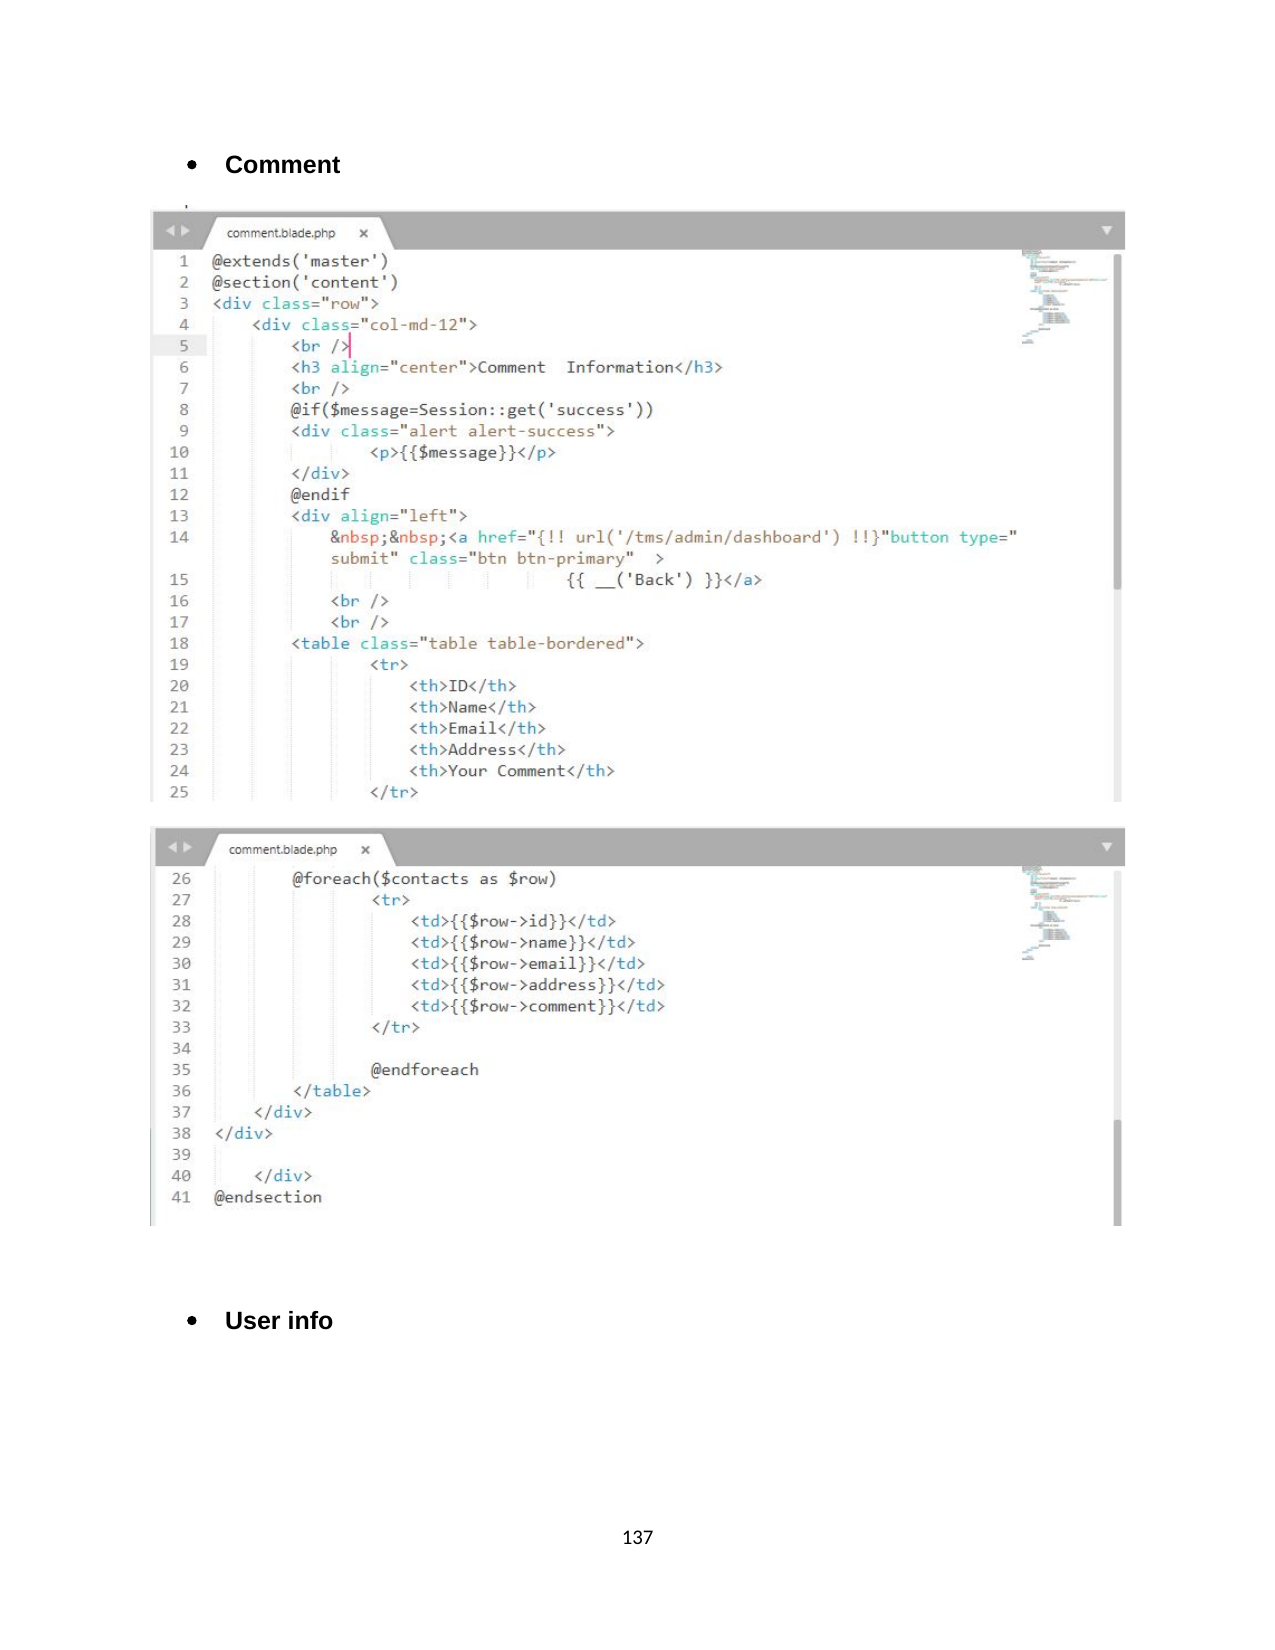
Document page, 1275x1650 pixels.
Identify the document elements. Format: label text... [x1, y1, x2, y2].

picture [150, 205, 1125, 802]
list User info [187, 1306, 1125, 1335]
list Comment [187, 150, 1125, 179]
picture [150, 826, 1125, 1226]
